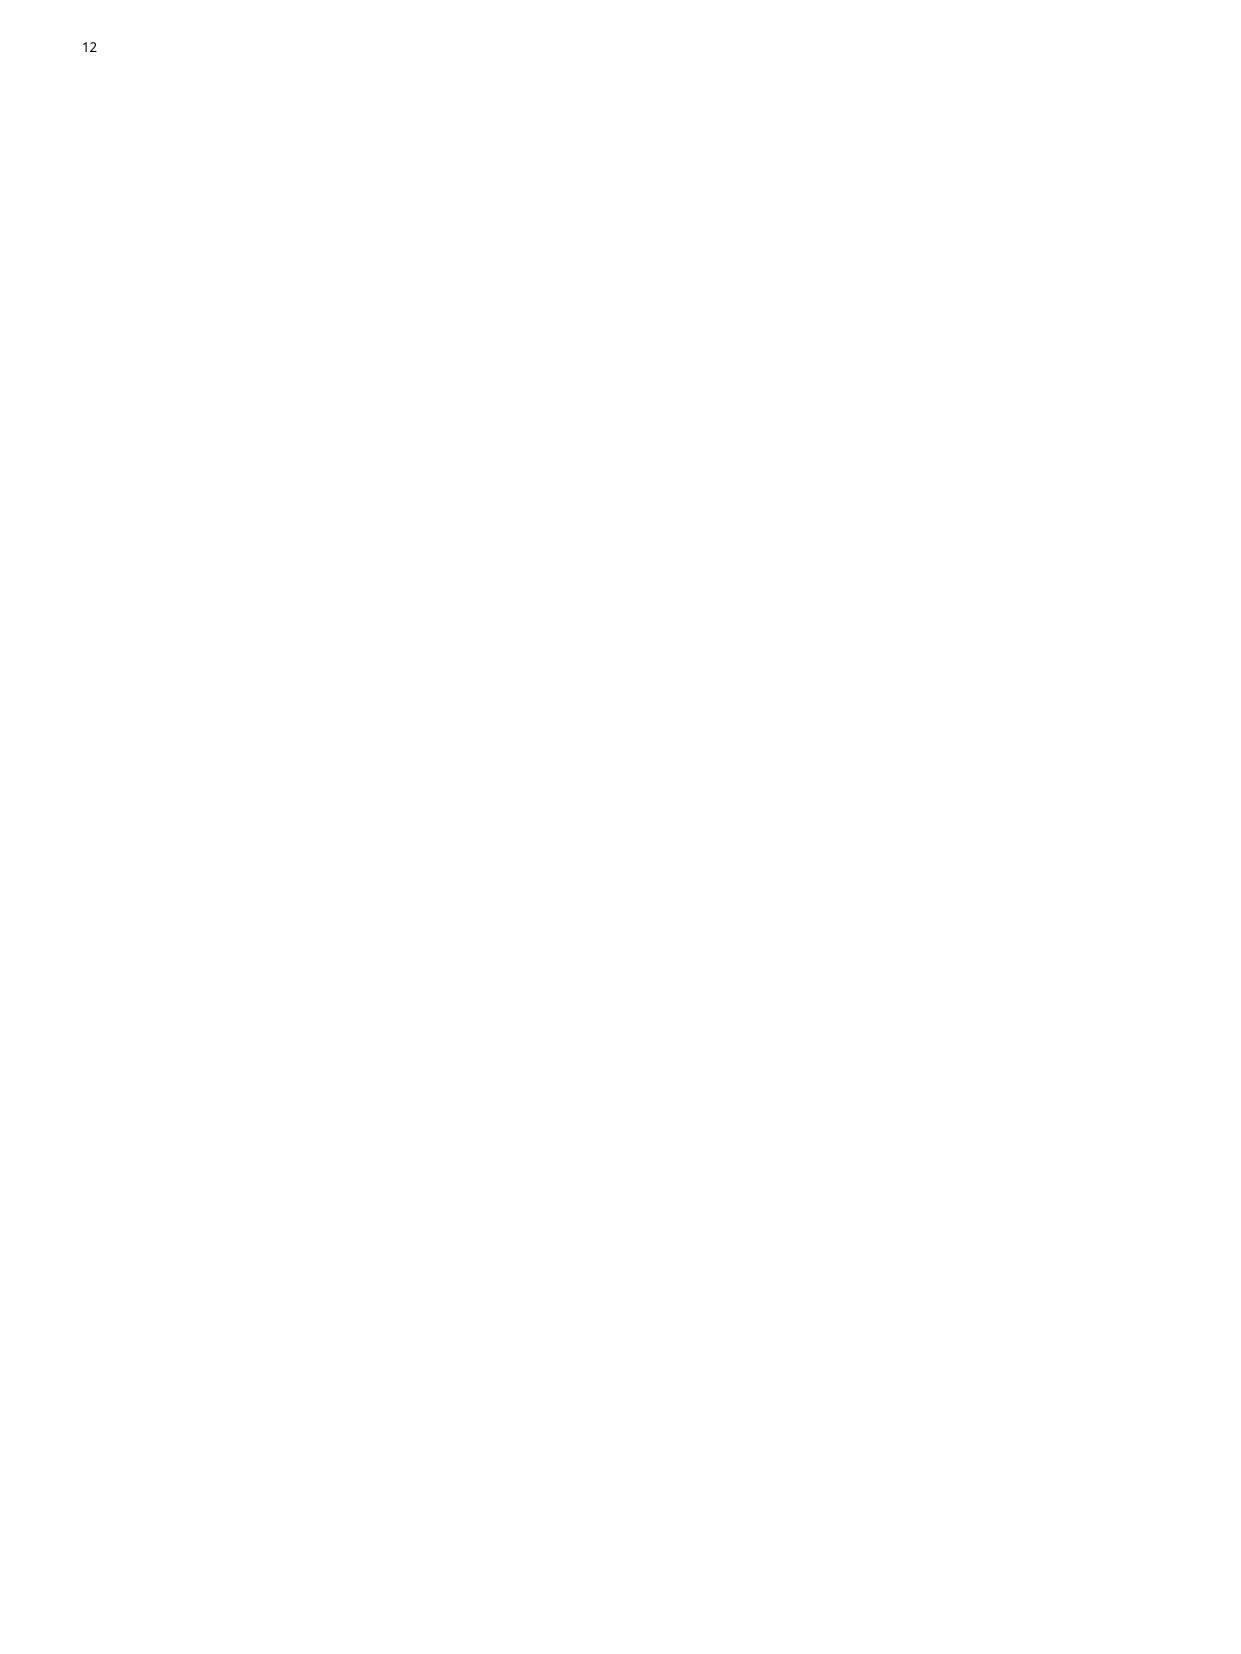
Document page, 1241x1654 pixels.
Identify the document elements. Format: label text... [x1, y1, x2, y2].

text 12 [82, 35, 1169, 57]
